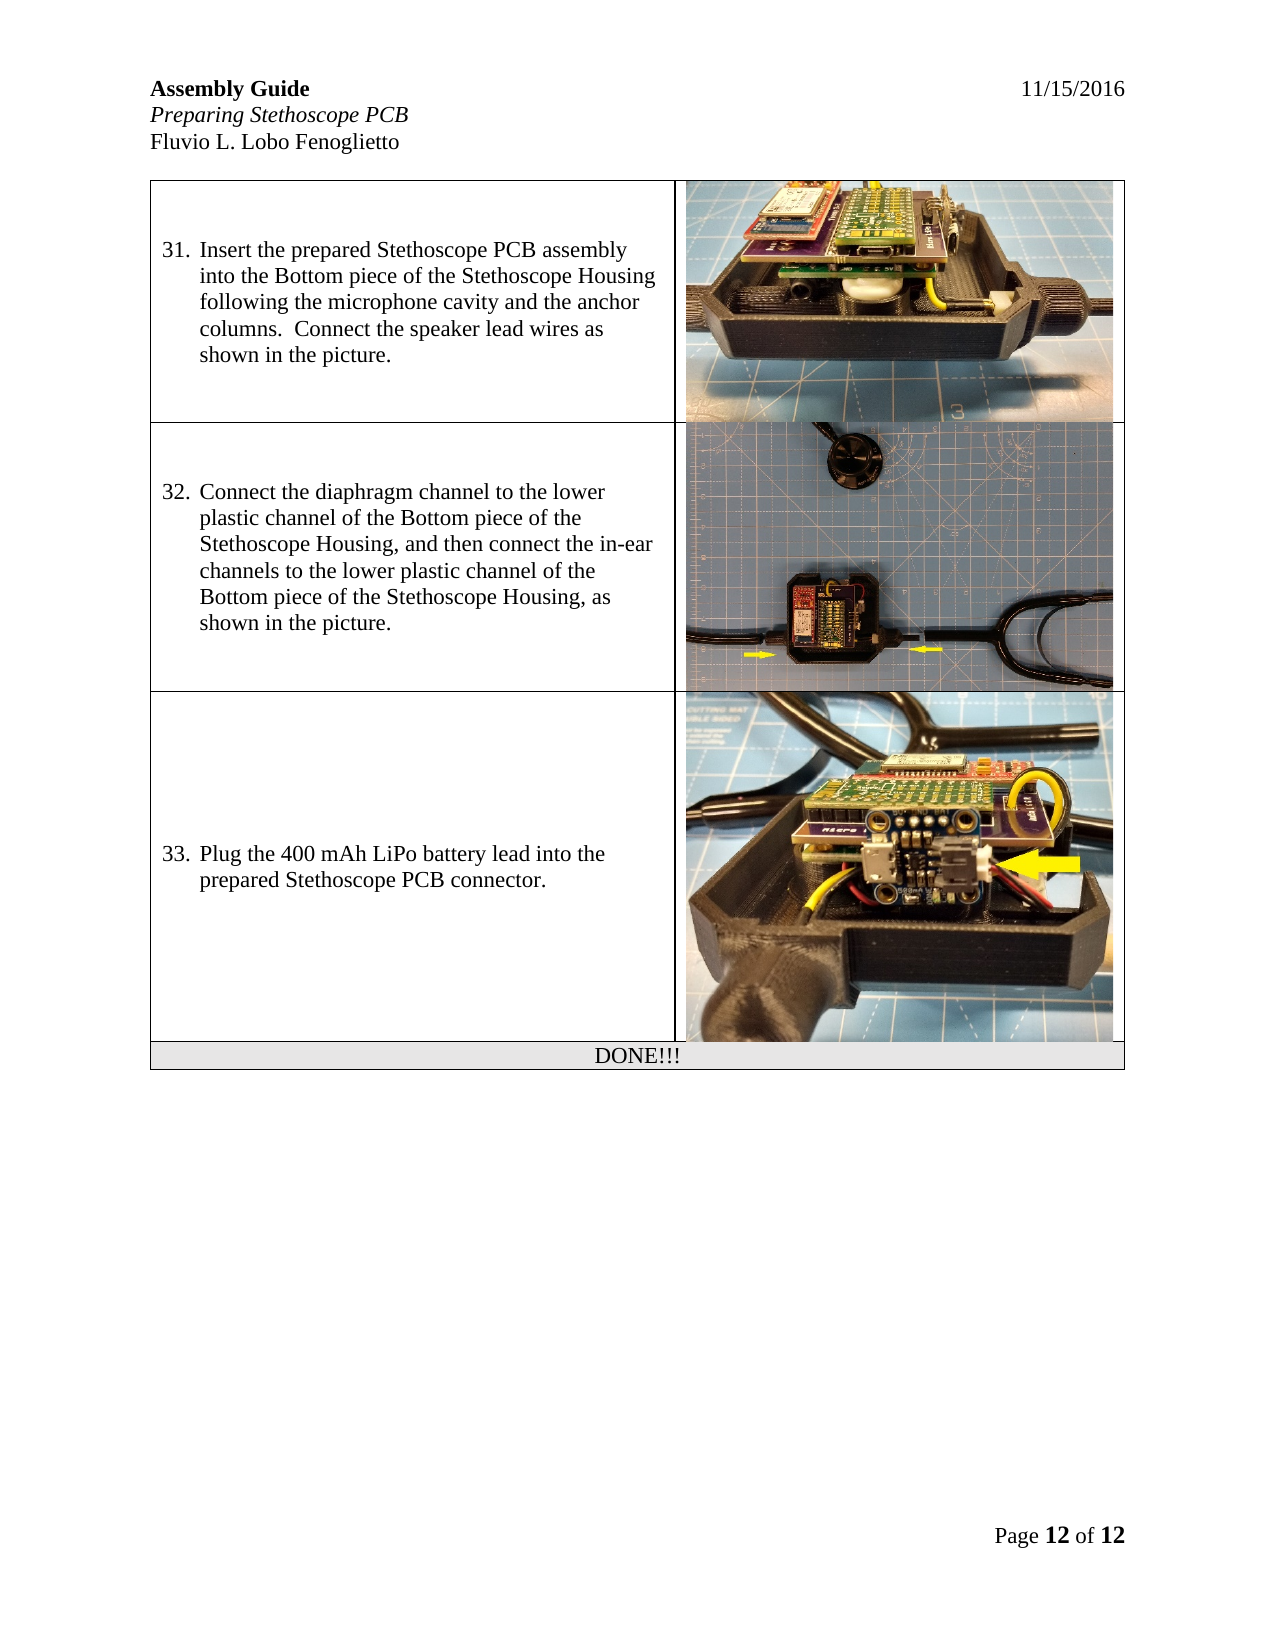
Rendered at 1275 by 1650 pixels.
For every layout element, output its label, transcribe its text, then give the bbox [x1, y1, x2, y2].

table_cell [1114, 181, 1124, 422]
table_cell [1114, 423, 1124, 691]
table_cell Connect the diaphragm channel to the lower plastic channel of the Bottom piece of the Stethoscope Housing, and then connect the in-ear channels to the lower plastic channel of the Bottom piece of the Stethoscope Housing, as shown in the picture. [151, 423, 674, 691]
picture [686, 692, 1114, 1042]
table_cell DONE!!! [151, 1042, 1124, 1069]
table_cell Insert the prepared Stethoscope PCB assembly into the Bottom piece of the Stethoscope Housing following the microphone cavity and the anchor columns. Connect the speaker lead wires as shown in the picture. [151, 181, 674, 422]
table_cell Plug the 400 mAh LiPo battery lead into the prepared Stethoscope PCB connector. [151, 692, 674, 1041]
table_cell [676, 692, 686, 1041]
table_cell [676, 423, 686, 691]
table_cell [1114, 692, 1124, 1041]
table_cell [676, 181, 686, 422]
picture [686, 181, 1114, 691]
